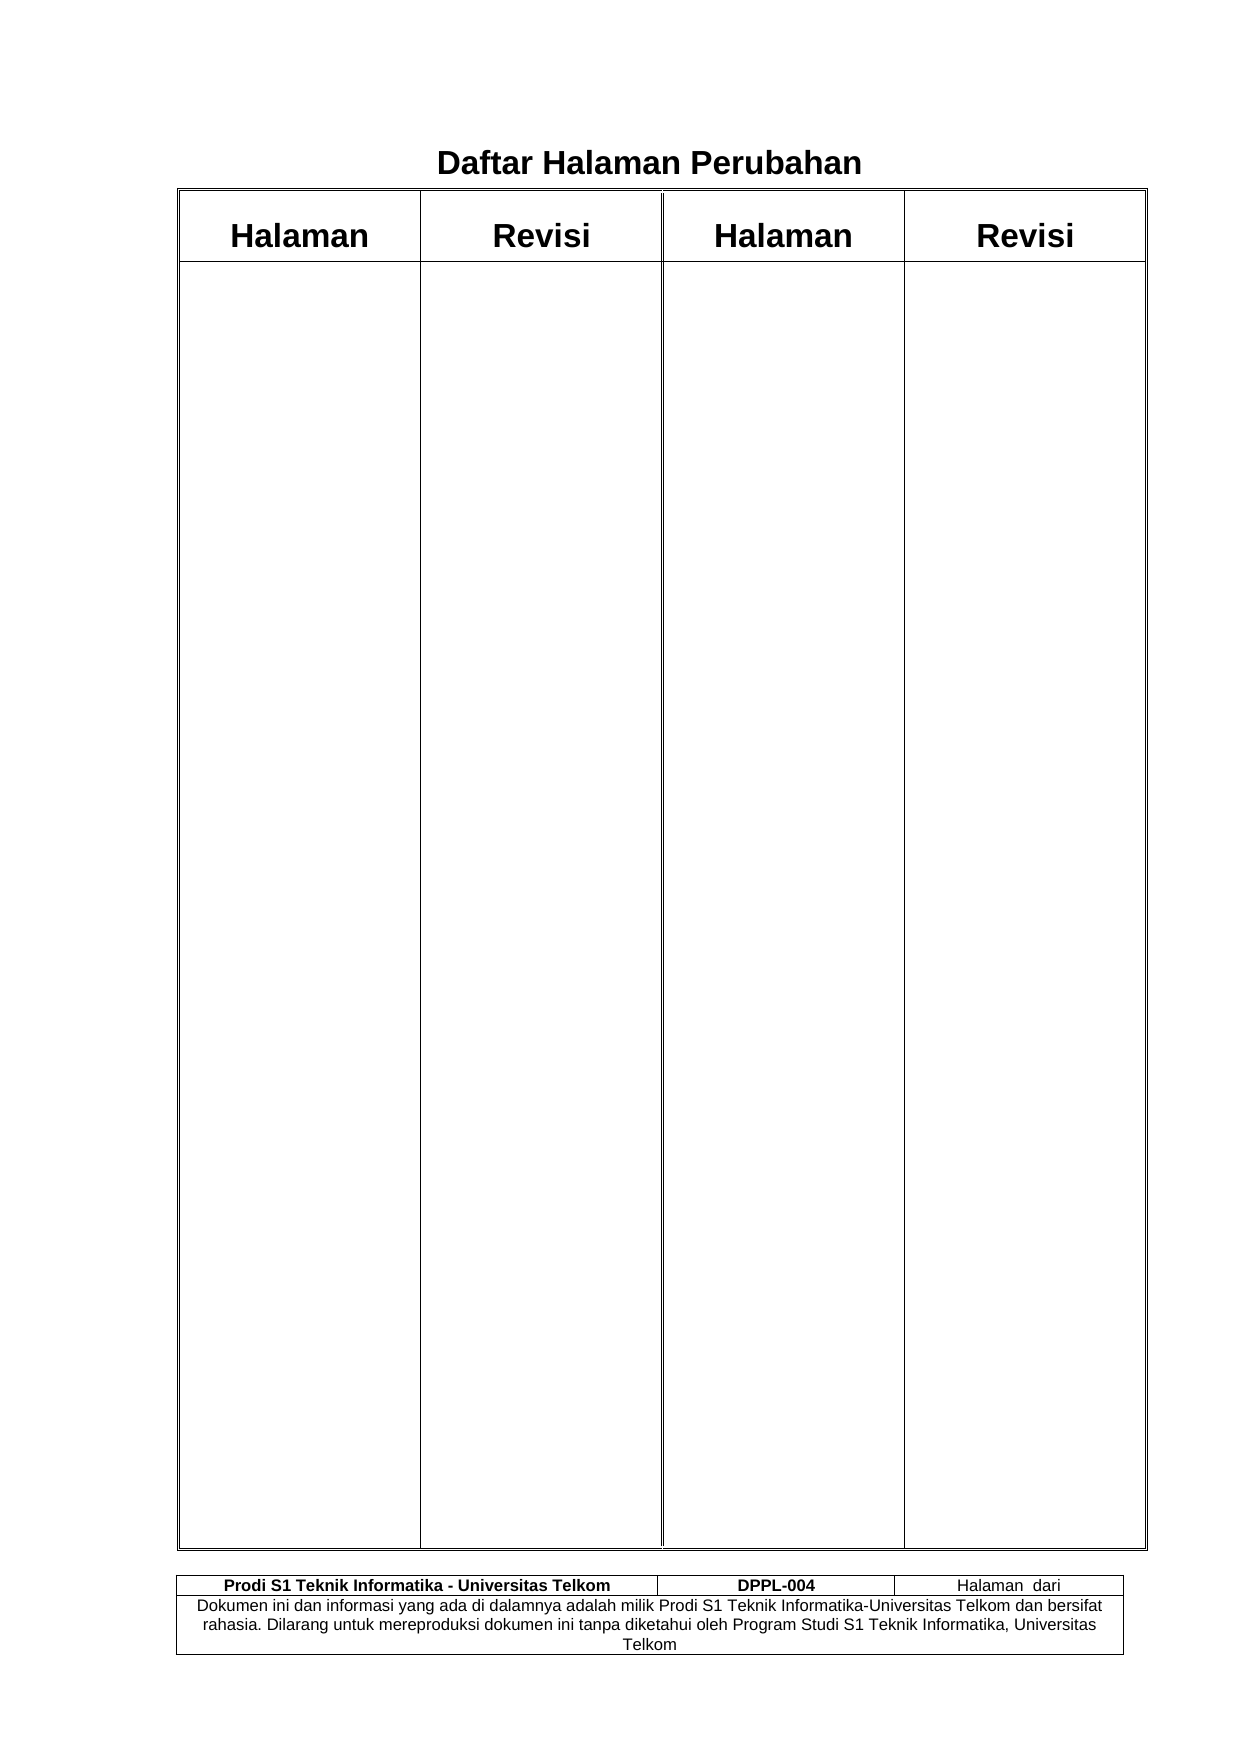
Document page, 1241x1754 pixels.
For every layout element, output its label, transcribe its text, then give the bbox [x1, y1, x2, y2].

table_header Halaman [663, 191, 904, 261]
table_cell [421, 262, 662, 1548]
table_header Revisi [905, 191, 1145, 261]
table_header Halaman [180, 191, 420, 261]
table_header Revisi [421, 191, 662, 261]
table_cell [663, 262, 904, 1548]
table_cell [180, 262, 420, 1548]
table_cell [905, 262, 1145, 1548]
title Daftar Halaman Perubahan [177, 143, 1122, 182]
